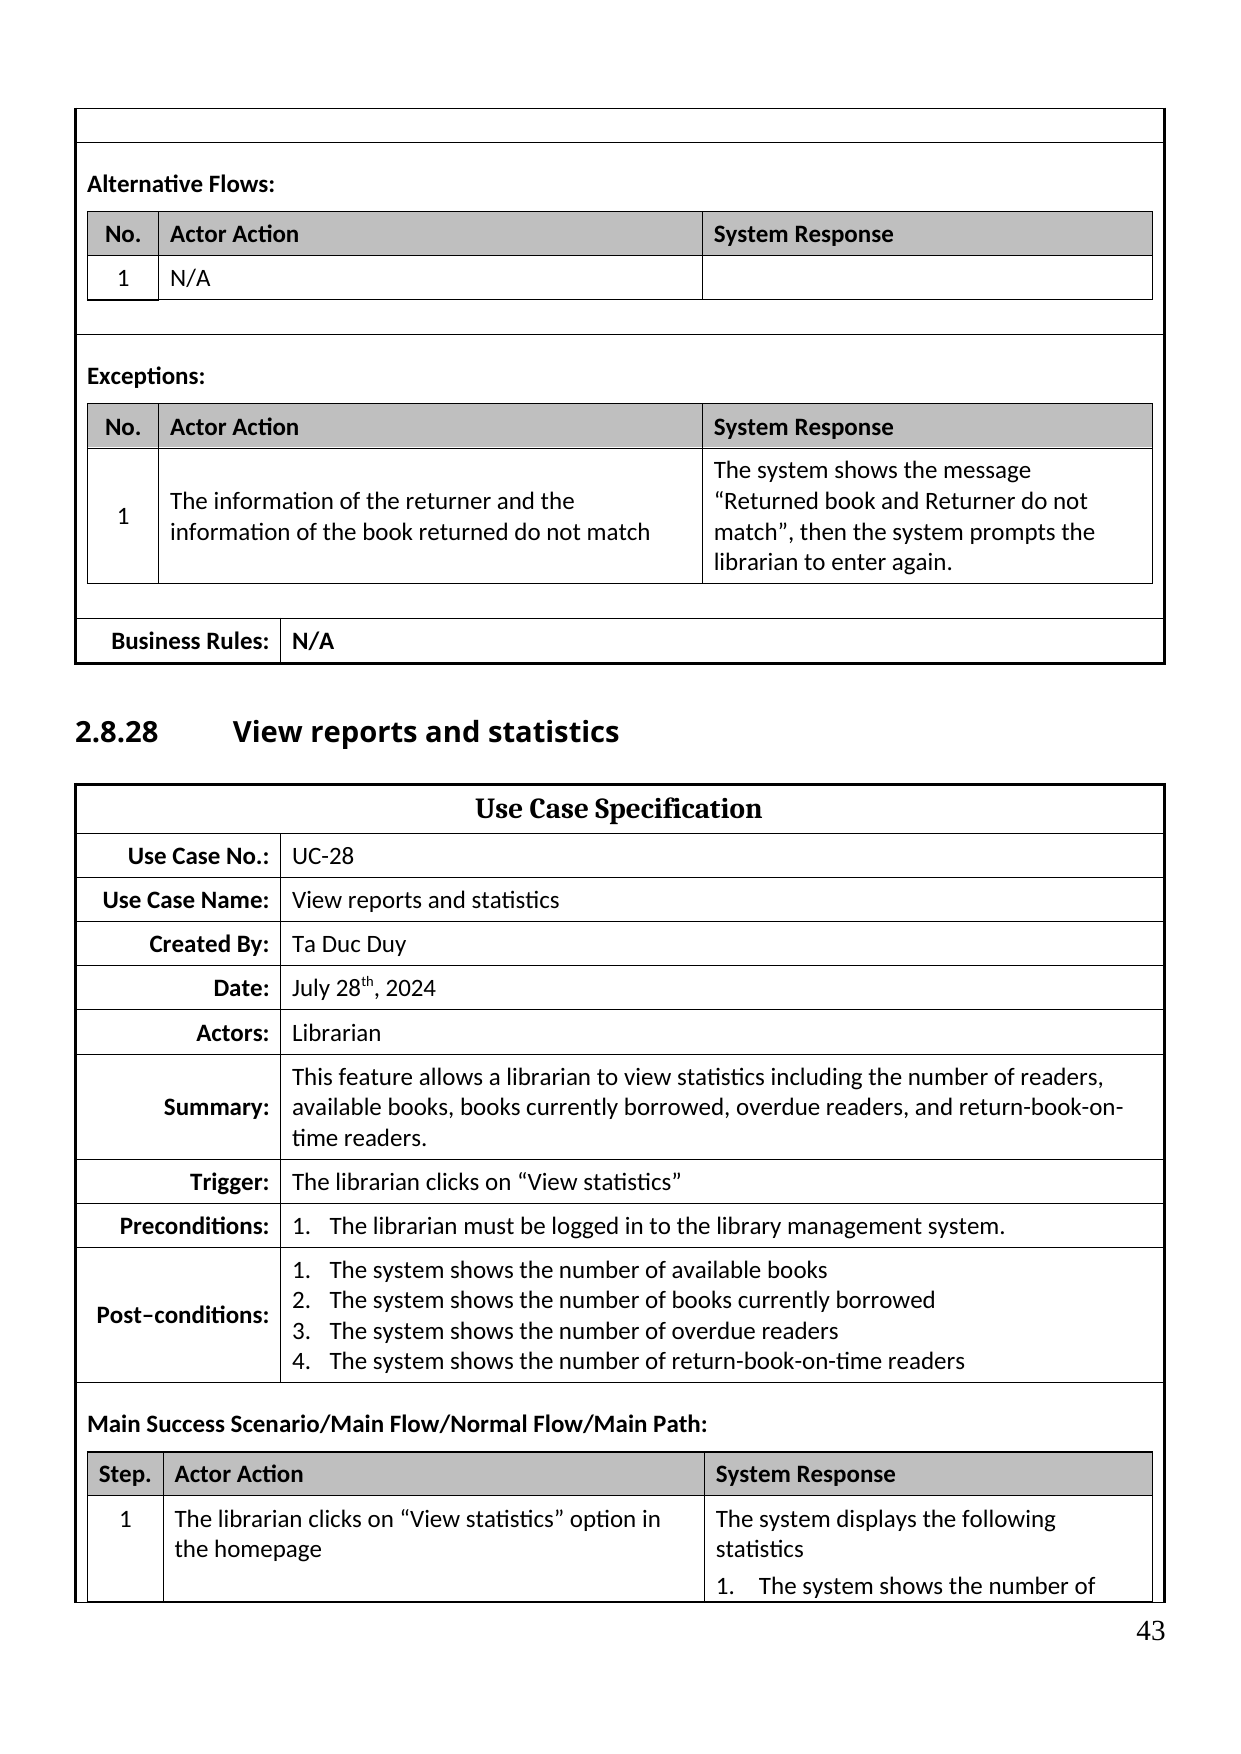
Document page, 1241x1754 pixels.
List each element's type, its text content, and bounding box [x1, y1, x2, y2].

table_cell Trigger: [77, 1160, 280, 1203]
table_cell UC-28 [281, 834, 1163, 877]
table_cell Summary: [77, 1055, 280, 1158]
table_cell View reports and statistics [281, 878, 1163, 921]
table_cell Use Case Name: [77, 878, 280, 921]
table_cell Preconditions: [77, 1204, 280, 1247]
table_cell This feature allows a librarian to view statistics including the number of readers, available books, books currently borrowed, overdue readers, and return-book-on-time readers. [281, 1055, 1163, 1158]
table_cell The librarian must be logged in to the library management system. [281, 1204, 1163, 1247]
table_cell Actors: [77, 1010, 280, 1053]
subtitle View reports and statistics [75, 711, 1165, 751]
table_cell Post–conditions: [77, 1248, 280, 1382]
table_cell Ta Duc Duy [281, 922, 1163, 965]
table_cell Use Case No.: [77, 834, 280, 877]
table_cell Librarian [281, 1010, 1163, 1053]
table_cell Business Rules: [77, 619, 280, 662]
table_cell Alternative Flows: [77, 143, 1163, 334]
table_cell The system shows the number of available books The system shows the number of books currently borrowed The system shows the number of overdue readers The system shows the number of return-book-on-time readers [281, 1248, 1163, 1382]
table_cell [77, 1383, 1163, 1602]
table_cell Created By: [77, 922, 280, 965]
table_cell The librarian clicks on “View statistics” [281, 1160, 1163, 1203]
table_cell N/A [281, 619, 1163, 662]
table_cell Exceptions: [77, 335, 1163, 618]
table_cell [77, 109, 1163, 142]
table_cell Date: [77, 966, 280, 1009]
table_cell July 28th, 2024 [281, 966, 1163, 1009]
table_header Use Case Specification [77, 786, 1163, 833]
